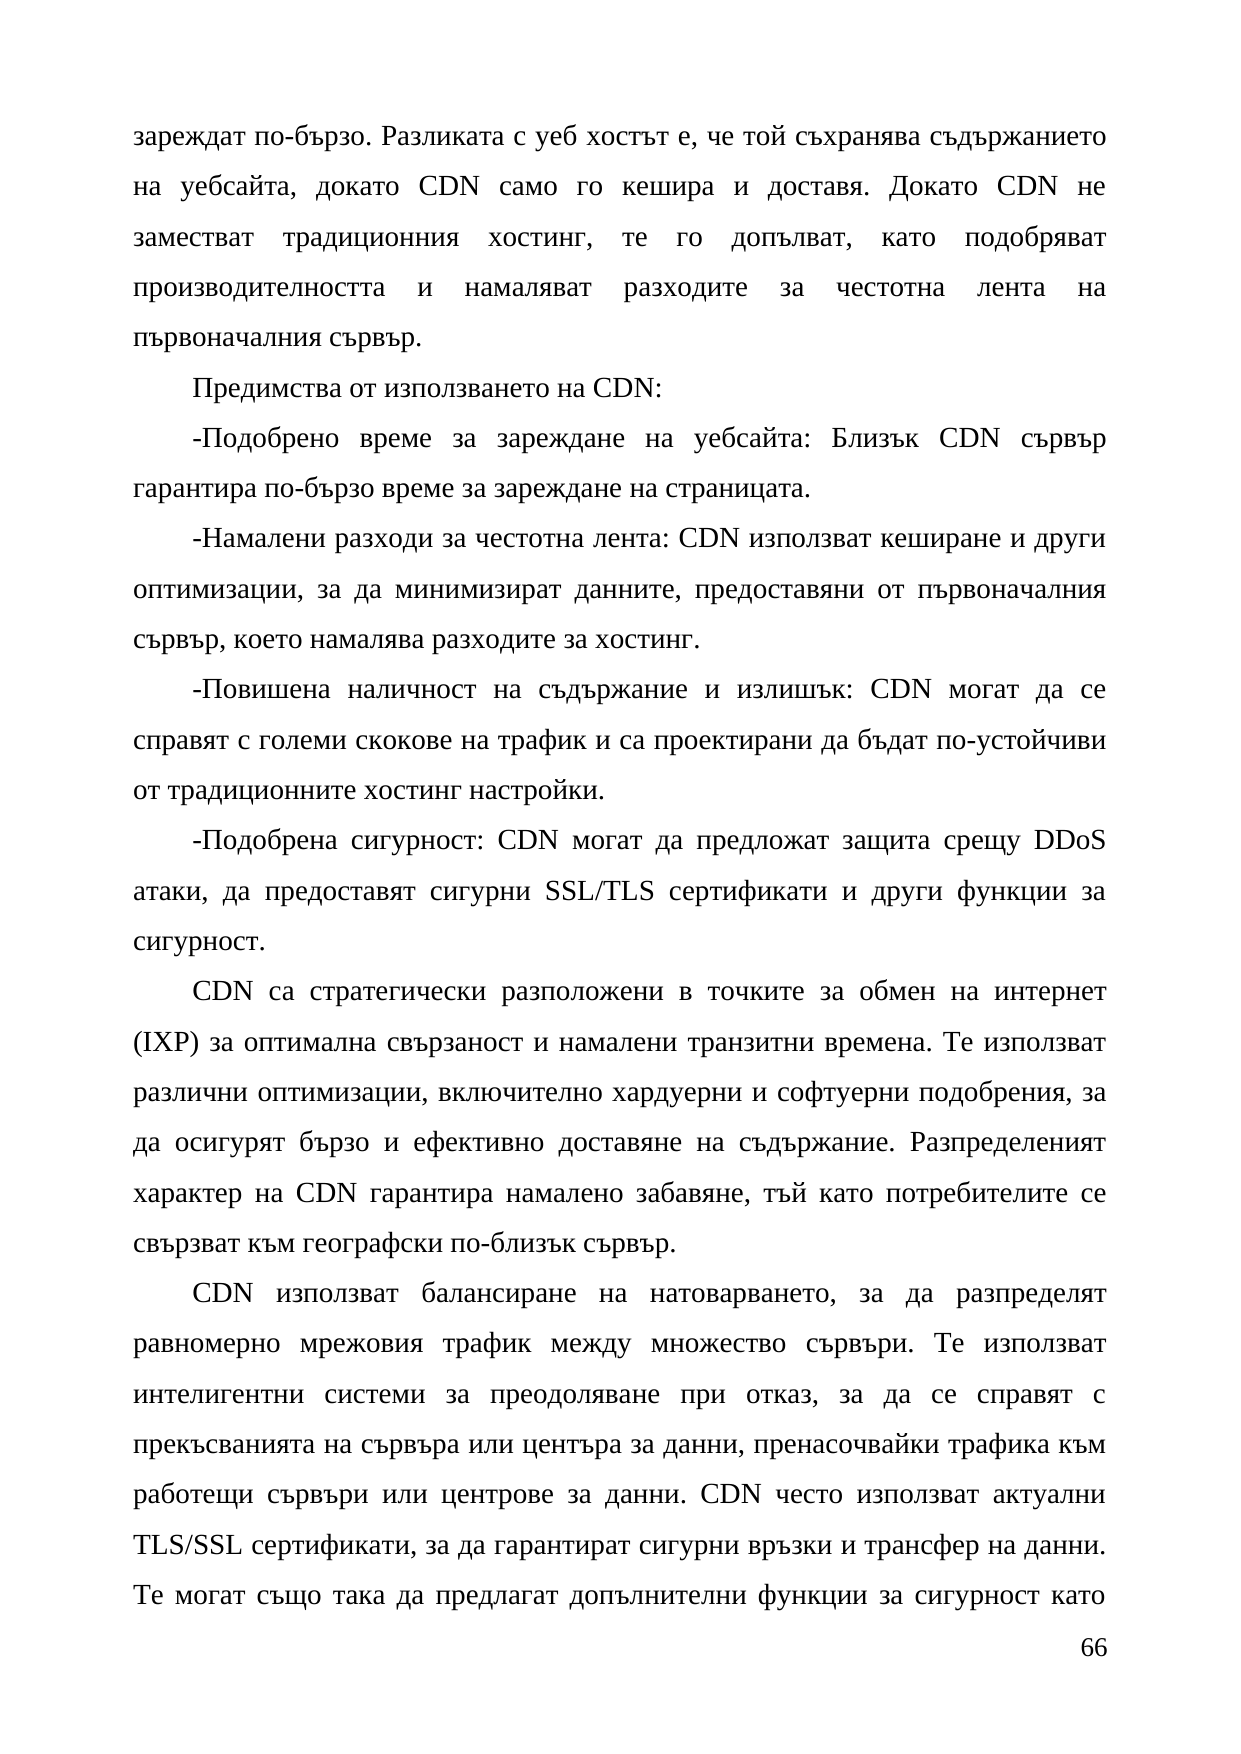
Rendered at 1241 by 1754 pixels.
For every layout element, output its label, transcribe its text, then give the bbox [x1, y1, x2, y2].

text -Подобрена сигурност: CDN могат да предложат защита срещу DDoS атаки, да предоставят сигурни SSL/TLS сертификати и други функции за сигурност. [133, 822, 1107, 957]
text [133, 1275, 1107, 1611]
text Предимства от използването на CDN: [133, 370, 1107, 403]
text -Намалени разходи за честотна лента: CDN използват кеширане и други оптимизации, за да минимизират данните, предоставяни от първоначалния сървър, което намалява разходите за хостинг. [133, 521, 1107, 655]
text -Подобрено време за зареждане на уебсайта: Близък CDN сървър гарантира по-бързо време за зареждане на страницата. [133, 420, 1107, 504]
text -Повишена наличност на съдържание и излишък: CDN могат да се справят с големи скокове на трафик и са проектирани да бъдат по-устойчиви от традиционните хостинг настройки. [133, 672, 1107, 806]
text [133, 118, 1107, 353]
text CDN са стратегически разположени в точките за обмен на интернет (IXP) за оптимална свързаност и намалени транзитни времена. Те използват различни оптимизации, включително хардуерни и софтуерни подобрения, за да осигурят бързо и ефективно доставяне на съдържание. Разпределеният характер на CDN гарантира намалено забавяне, тъй като потребителите се свързват към географски по-близък сървър. [133, 973, 1107, 1258]
